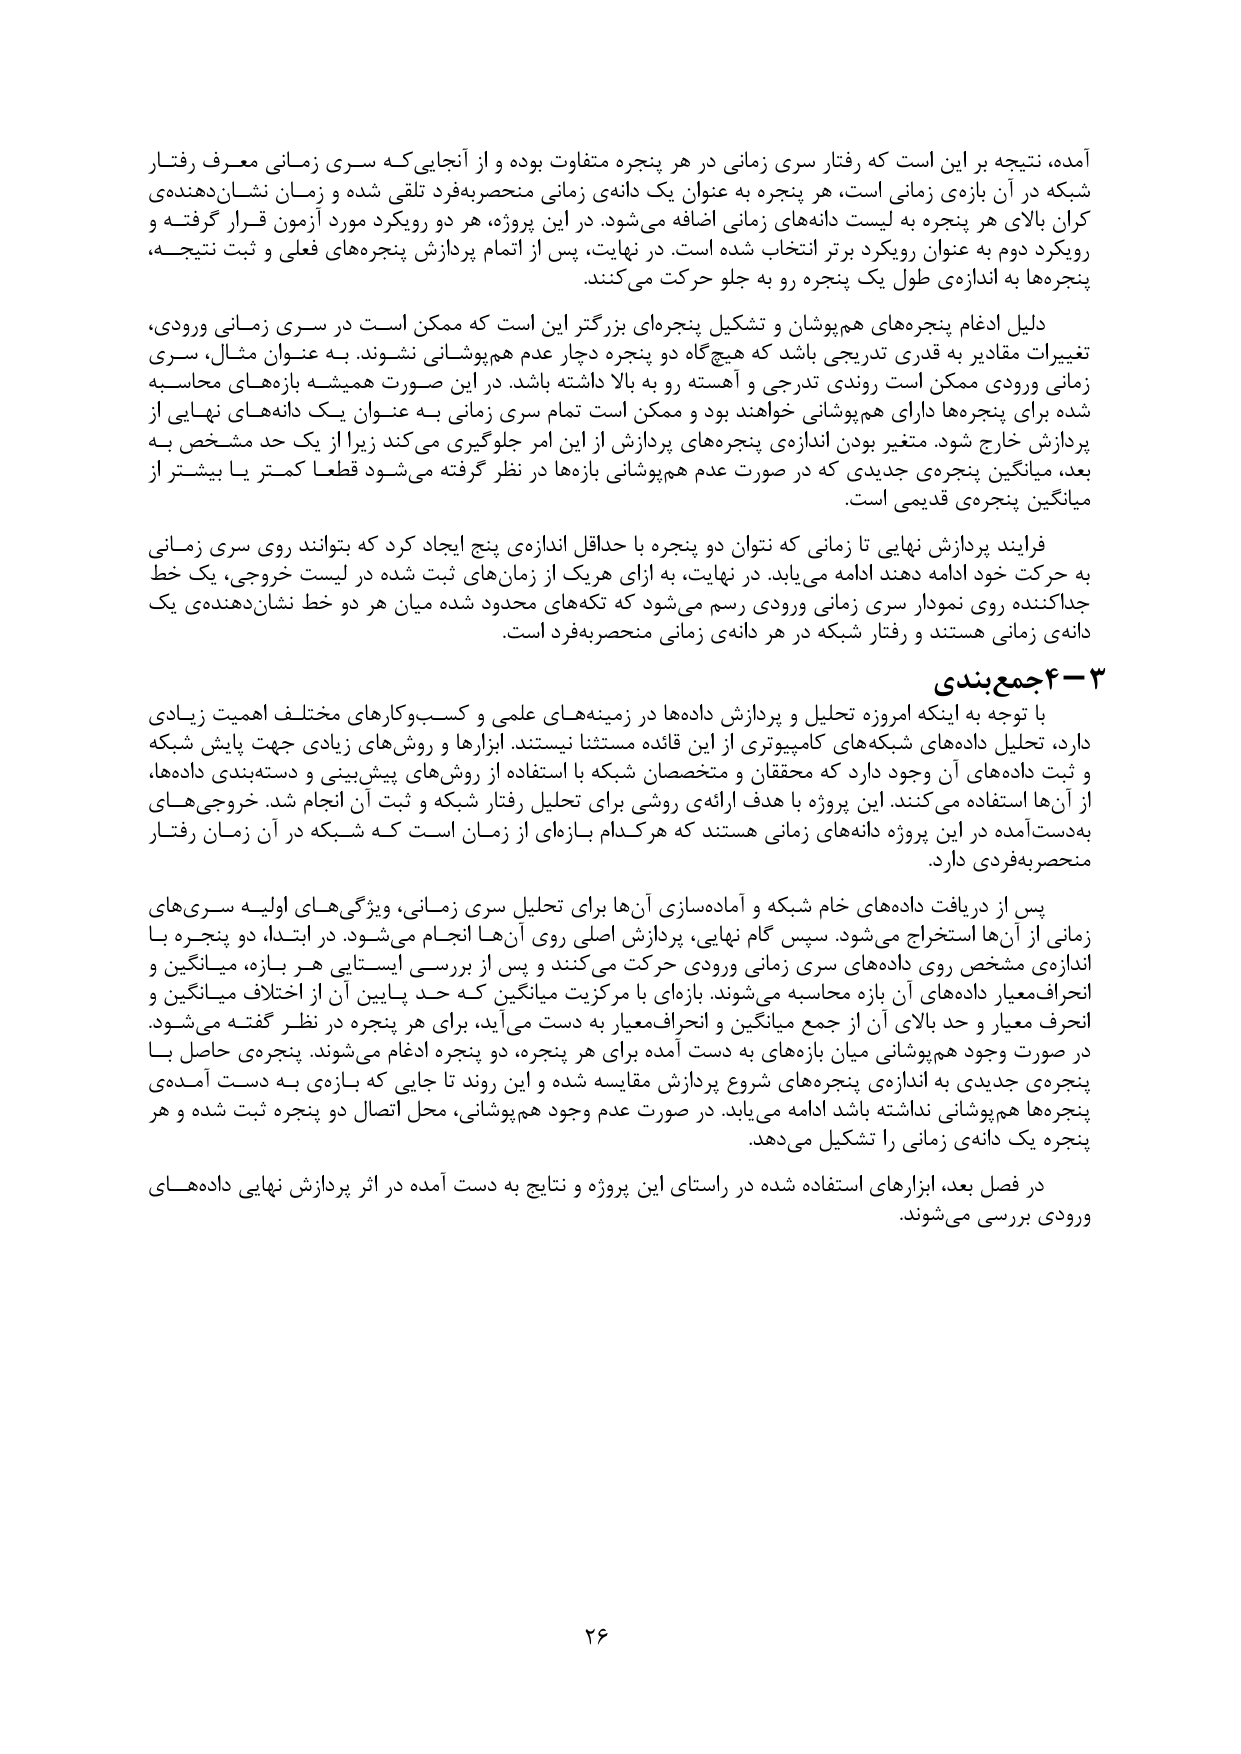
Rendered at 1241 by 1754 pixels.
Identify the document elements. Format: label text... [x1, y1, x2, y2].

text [147, 150, 1090, 294]
text دلیل ادغام پنجره‌های هم‌پوشان و تشکیل پنجره‌ای بزرگتر این است که ممکن است در سری زمانی ورودی،‌ تغییرات مقادیر به قدری تدریجی باشد که هیچ‌گاه دو پنجره دچار عدم هم‌پوشانی نشوند. به عنوان مثال، سری زمانی ورودی ممکن است روندی تدرجی و آهسته رو به بالا داشته باشد. در این صورت همیشه بازه‌های محاسبه شده برای پنجره‌ها دارای هم‌پوشانی خواهند بود و ممکن است تمام سری زمانی به عنوان یک دانه‌های نهایی از پردازش خارج شود. متغیر بودن اندازه‌ی پنجره‌های پردازش از این امر جلوگیری می‌کند زیرا از یک حد مشخص به بعد، میانگین پنجره‌ی جدیدی که در صورت عدم هم‌پوشانی بازه‌ها در نظر گرفته می‌شود قطعا کمتر یا بیشتر از میانگین پنجره‌ی قدیمی است. [147, 312, 1090, 514]
text پس از دریافت داده‌های خام شبکه و آماده‌سازی آن‌ها برای تحلیل سری زمانی، ویژگی‌های اولیه سری‌های زمانی از آن‌ها استخراج می‌شود. سپس گام نهایی، پردازش اصلی روی‌ آن‌ها انجام می‌شود. در ابتدا،‌ دو پنجره با اندازه‌ی مشخص روی داده‌های سری زمانی ورودی حرکت می‌کنند و پس از بررسی ایستایی هر بازه، میانگین و انحراف‌معیار داده‌های آن بازه محاسبه می‌شوند. بازه‌ای با مرکزیت میانگین که حد پایین آن از اختلاف میانگین و انحرف معیار و حد بالای آن از جمع میانگین و انحراف‌معیار به‌ دست می‌آید، برای هر پنجره در نظر گفته می‌شود. در صورت وجود هم‌پوشانی میان بازه‌های به دست آمده برای هر پنجره، دو پنجره ادغام می‌شوند. پنجره‌ی حاصل با پنجره‌ی جدیدی به اندازه‌ی پنجره‌های شروع پردازش مقایسه شده و این روند تا جایی که بازه‌ی به دست آمده‌ی پنجره‌ها هم‌پوشانی نداشته باشد ادامه می‌یابد. در صورت عدم وجود هم‌پوشانی، محل اتصال دو پنجره ثبت شده و هر پنجره یک دانه‌ی زمانی را تشکیل می‌دهد. [147, 894, 1090, 1155]
text فرایند پردازش نهایی تا زمانی که نتوان دو پنجره با حداقل اندازه‌ی پنج ایجاد کرد که بتوانند روی سری زمانی به حرکت خود ادامه دهند ادامه می‌یابد. در نهایت، به ازای هریک از زمان‌های ثبت شده در لیست خروجی، یک خط جداکننده روی نمودار سری زمانی ورودی رسم می‌شود که تکه‌های محدود شده میان هر دو خط نشان‌دهنده‌ی یک دانه‌ی زمانی هستند و رفتار شبکه در هر دانه‌ی زمانی منحصربه‌فرد است. [147, 533, 1090, 648]
text با توجه به اینکه امروزه تحلیل و پردازش داده‌ها در زمینه‌ها‌ی علمی و کسب‌وکارهای مختلف اهمیت زیادی دارد، تحلیل داده‌های شبکه‌های کامپیوتری از این قائده مستثنا نیستند. ابزارها و روش‌های زیادی جهت پایش شبکه و ثبت داده‌های آن وجود دارد که محققان و متخصصان شبکه با استفاده از روش‌های پیش‌بینی و دسته‌بندی داده‌ها، از آن‌ها استفاده می‌کنند. این پروژه با هدف ارائه‌ی روشی برای تحلیل رفتار شبکه و ثبت آن انجام شد. خروجی‌های به‌دست‌آمده در این پروژه دانه‌های زمانی هستند که هرکدام بازه‌ای از زمان است که شبکه در آن زمان رفتار منحصربه‌فردی دارد. [147, 703, 1090, 876]
subtitle جمع‌بندی [147, 667, 1043, 700]
text در فصل بعد، ابزارهای استفاده شده در راستای این پروژه و نتایج به دست آمده در اثر پردازش نهایی داده‌های ورودی بررسی می‌شوند. [147, 1173, 1090, 1230]
